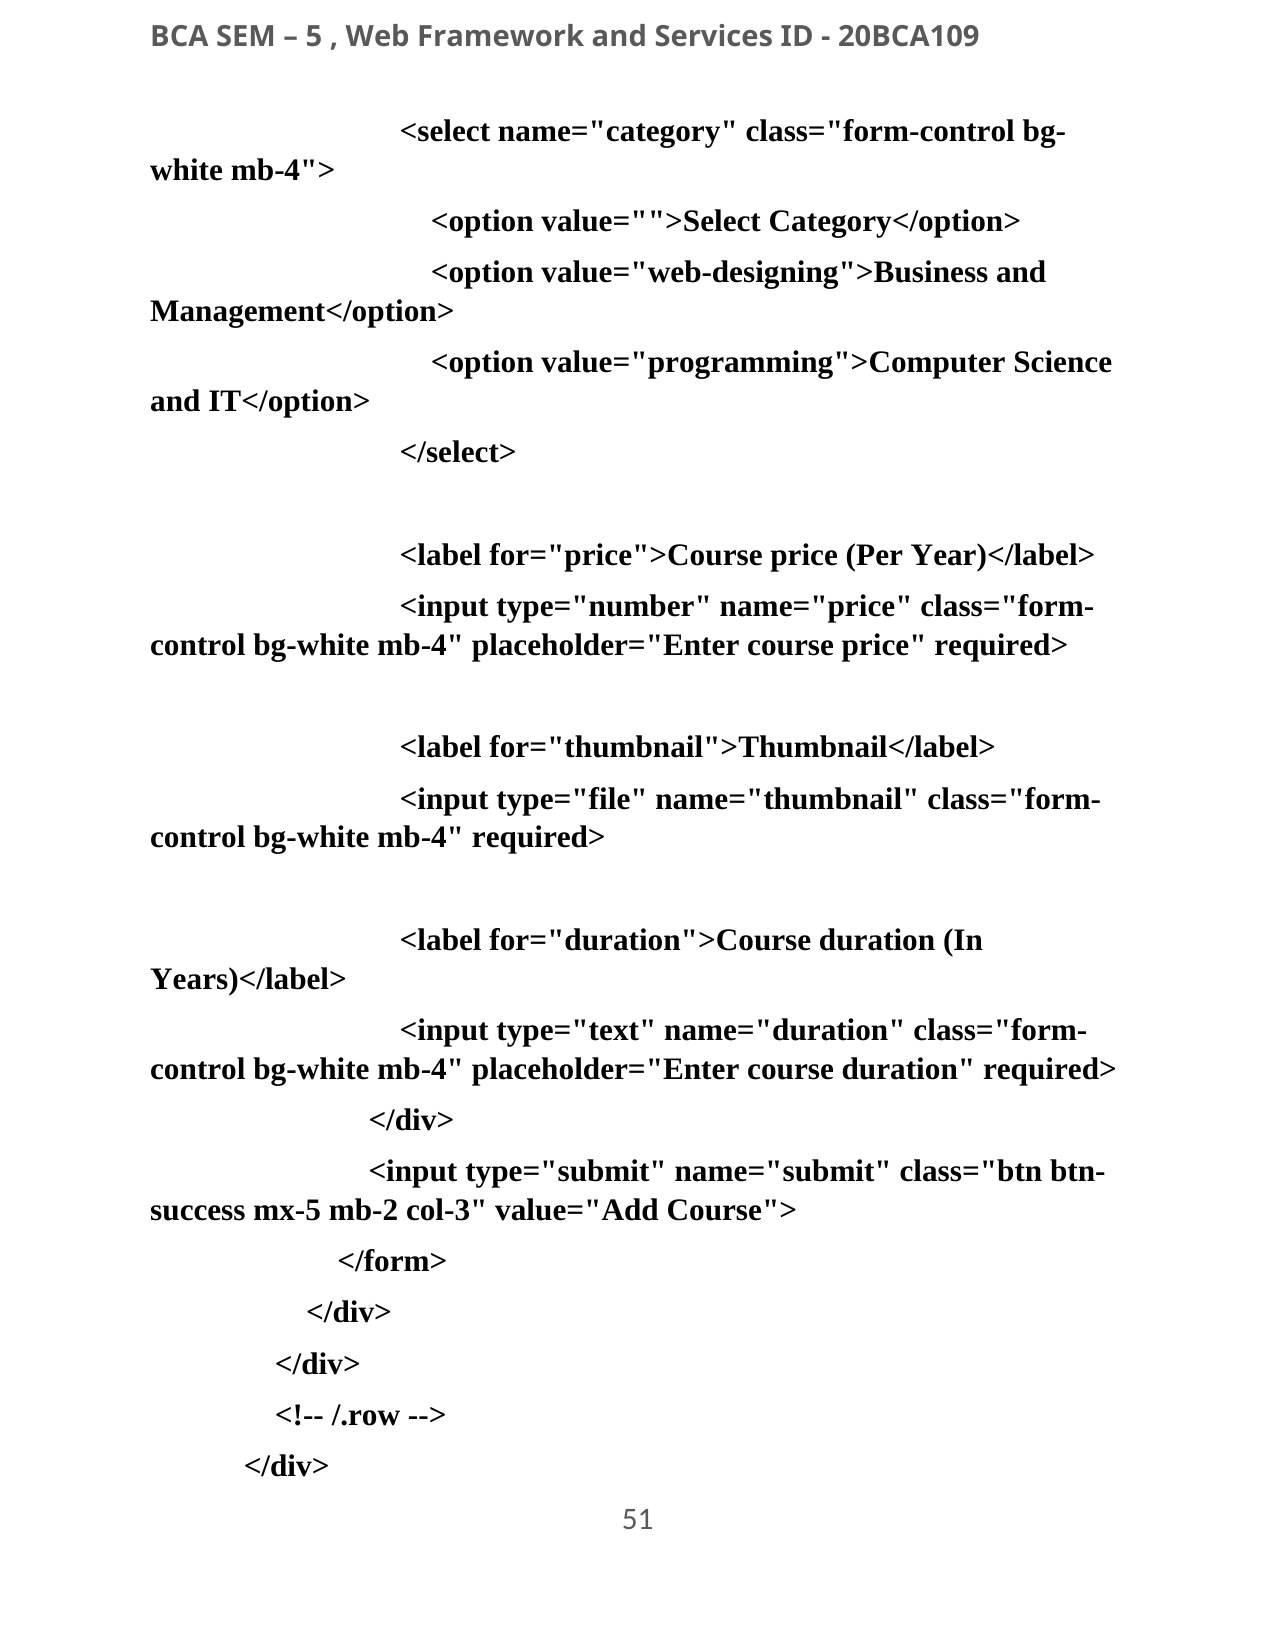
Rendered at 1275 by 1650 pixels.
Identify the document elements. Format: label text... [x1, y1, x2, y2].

text <select name="category" class="form-control bg-white mb-4"> [150, 112, 1125, 187]
text <option value="programming">Computer Science and IT</option> [150, 344, 1125, 418]
text <input type="number" name="price" class="form-control bg-white mb-4" placeholder="Enter course price" required> [150, 587, 1125, 662]
text <label for="thumbnail">Thumbnail</label> [150, 729, 1125, 765]
text <input type="text" name="duration" class="form-control bg-white mb-4" placeholder="Enter course duration" required> [150, 1011, 1125, 1086]
text </div> [150, 1294, 1125, 1330]
text <label for="duration">Course duration (In Years)</label> [150, 921, 1125, 996]
text </div> [150, 1447, 1125, 1483]
text <label for="price">Course price (Per Year)</label> [150, 536, 1125, 572]
text </select> [150, 434, 1125, 470]
text <option value="">Select Category</option> [150, 202, 1125, 238]
text <input type="file" name="thumbnail" class="form-control bg-white mb-4" required> [150, 780, 1125, 855]
text </div> [150, 1345, 1125, 1381]
text <input type="submit" name="submit" class="btn btn-success mx-5 mb-2 col-3" value="Add Course"> [150, 1152, 1125, 1227]
text </form> [150, 1242, 1125, 1278]
text <!-- /.row --> [150, 1396, 1125, 1432]
text </div> [150, 1101, 1125, 1137]
text <option value="web-designing">Business and Management</option> [150, 254, 1125, 328]
